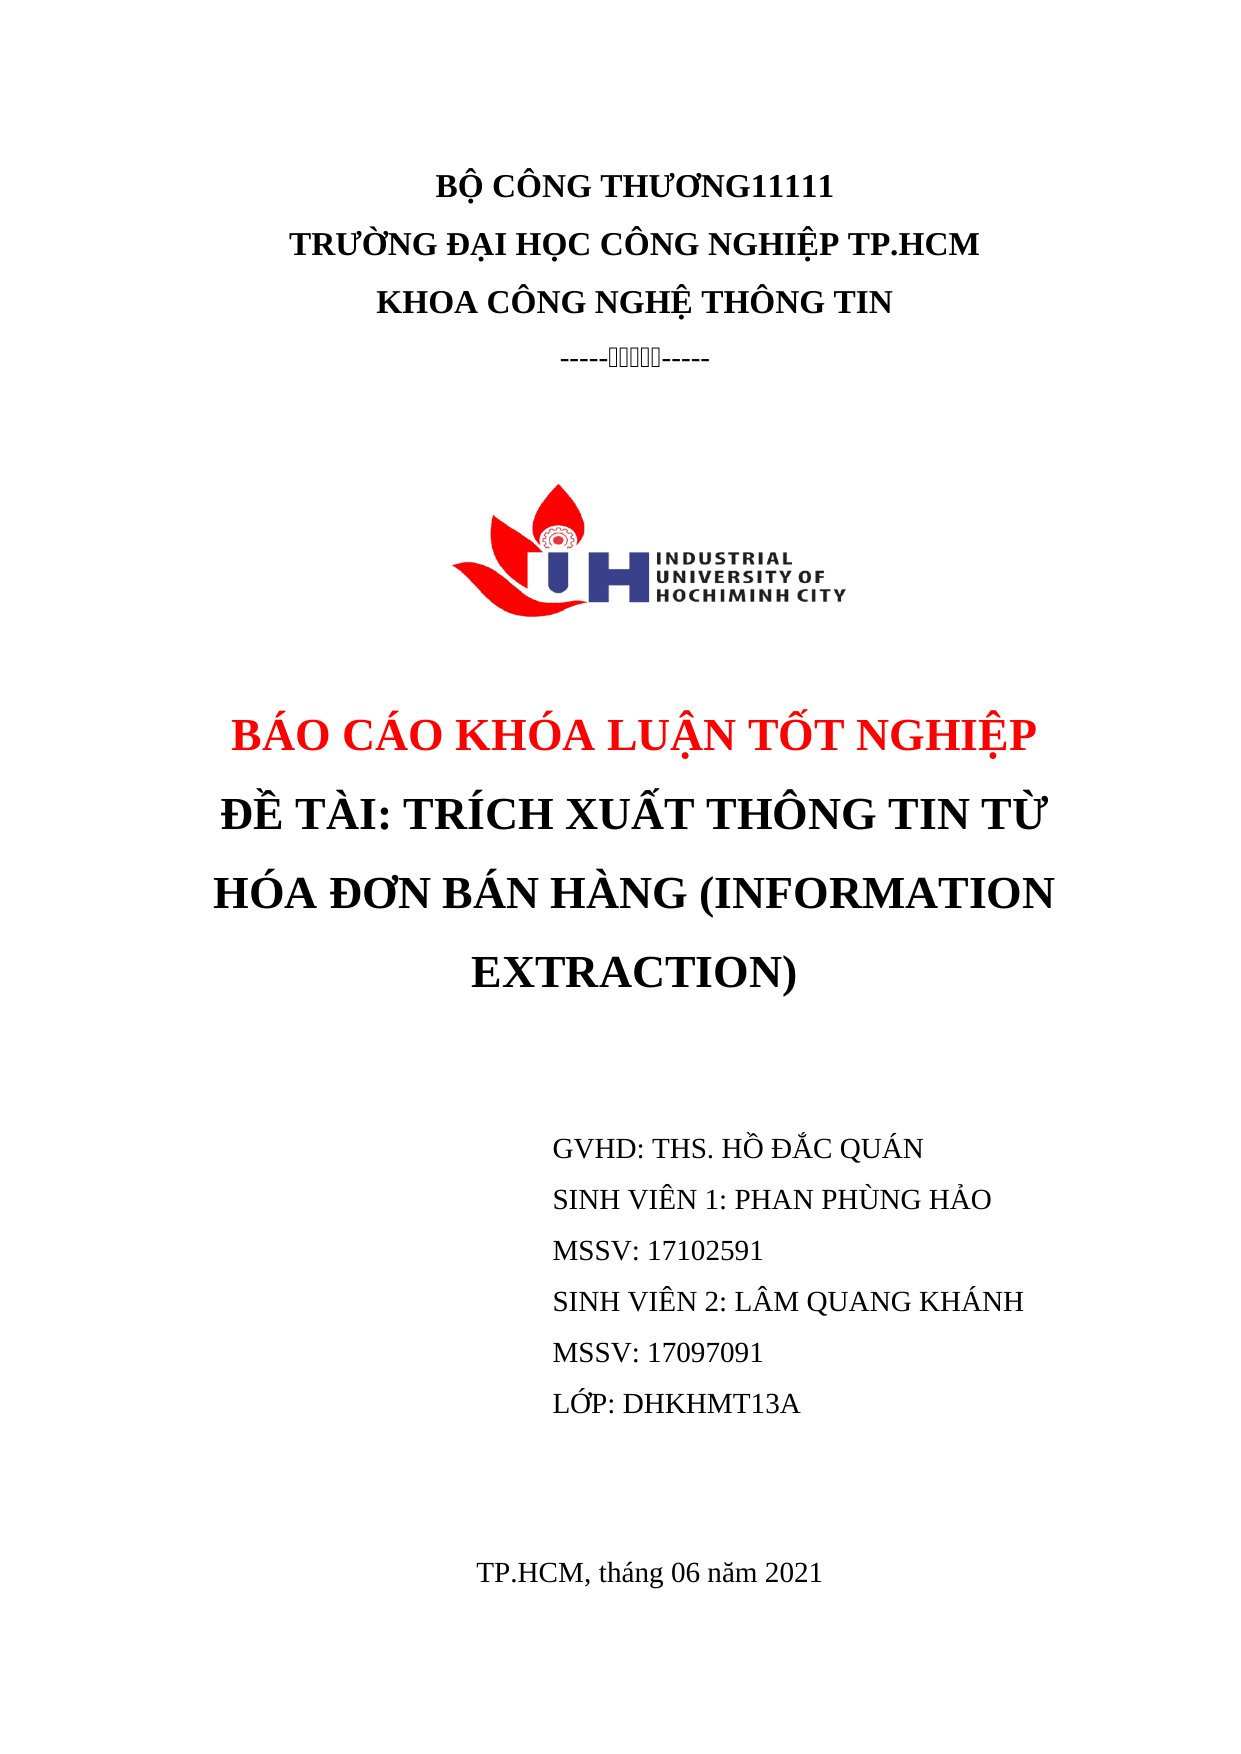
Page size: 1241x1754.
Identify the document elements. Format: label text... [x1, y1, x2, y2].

text ---------- [177, 340, 1092, 374]
text LỚP: DHKHMT13A [552, 1386, 1092, 1419]
text BÁO CÁO KHÓA LUẬN TỐT NGHIỆP [177, 707, 1092, 760]
text GVHD: THS. HỒ ĐẮC QUÁN [552, 1131, 1092, 1165]
picture [446, 478, 856, 620]
text SINH VIÊN 1: PHAN PHÙNG HẢO [552, 1182, 1092, 1216]
text ĐỀ TÀI: TRÍCH XUẤT THÔNG TIN TỪ HÓA ĐƠN BÁN HÀNG (INFORMATION EXTRACTION) [177, 787, 1092, 998]
text MSSV: 17097091 [552, 1335, 1092, 1369]
text KHOA CÔNG NGHỆ THÔNG TIN [177, 282, 1092, 321]
text TP.HCM, tháng 06 năm 2021 [177, 1555, 1122, 1588]
text TRƯỜNG ĐẠI HỌC CÔNG NGHIỆP TP.HCM [177, 224, 1092, 262]
text MSSV: 17102591 [552, 1233, 1092, 1267]
text SINH VIÊN 2: LÂM QUANG KHÁNH [552, 1284, 1092, 1318]
text BỘ CÔNG THƯƠNG11111 [177, 166, 1092, 204]
